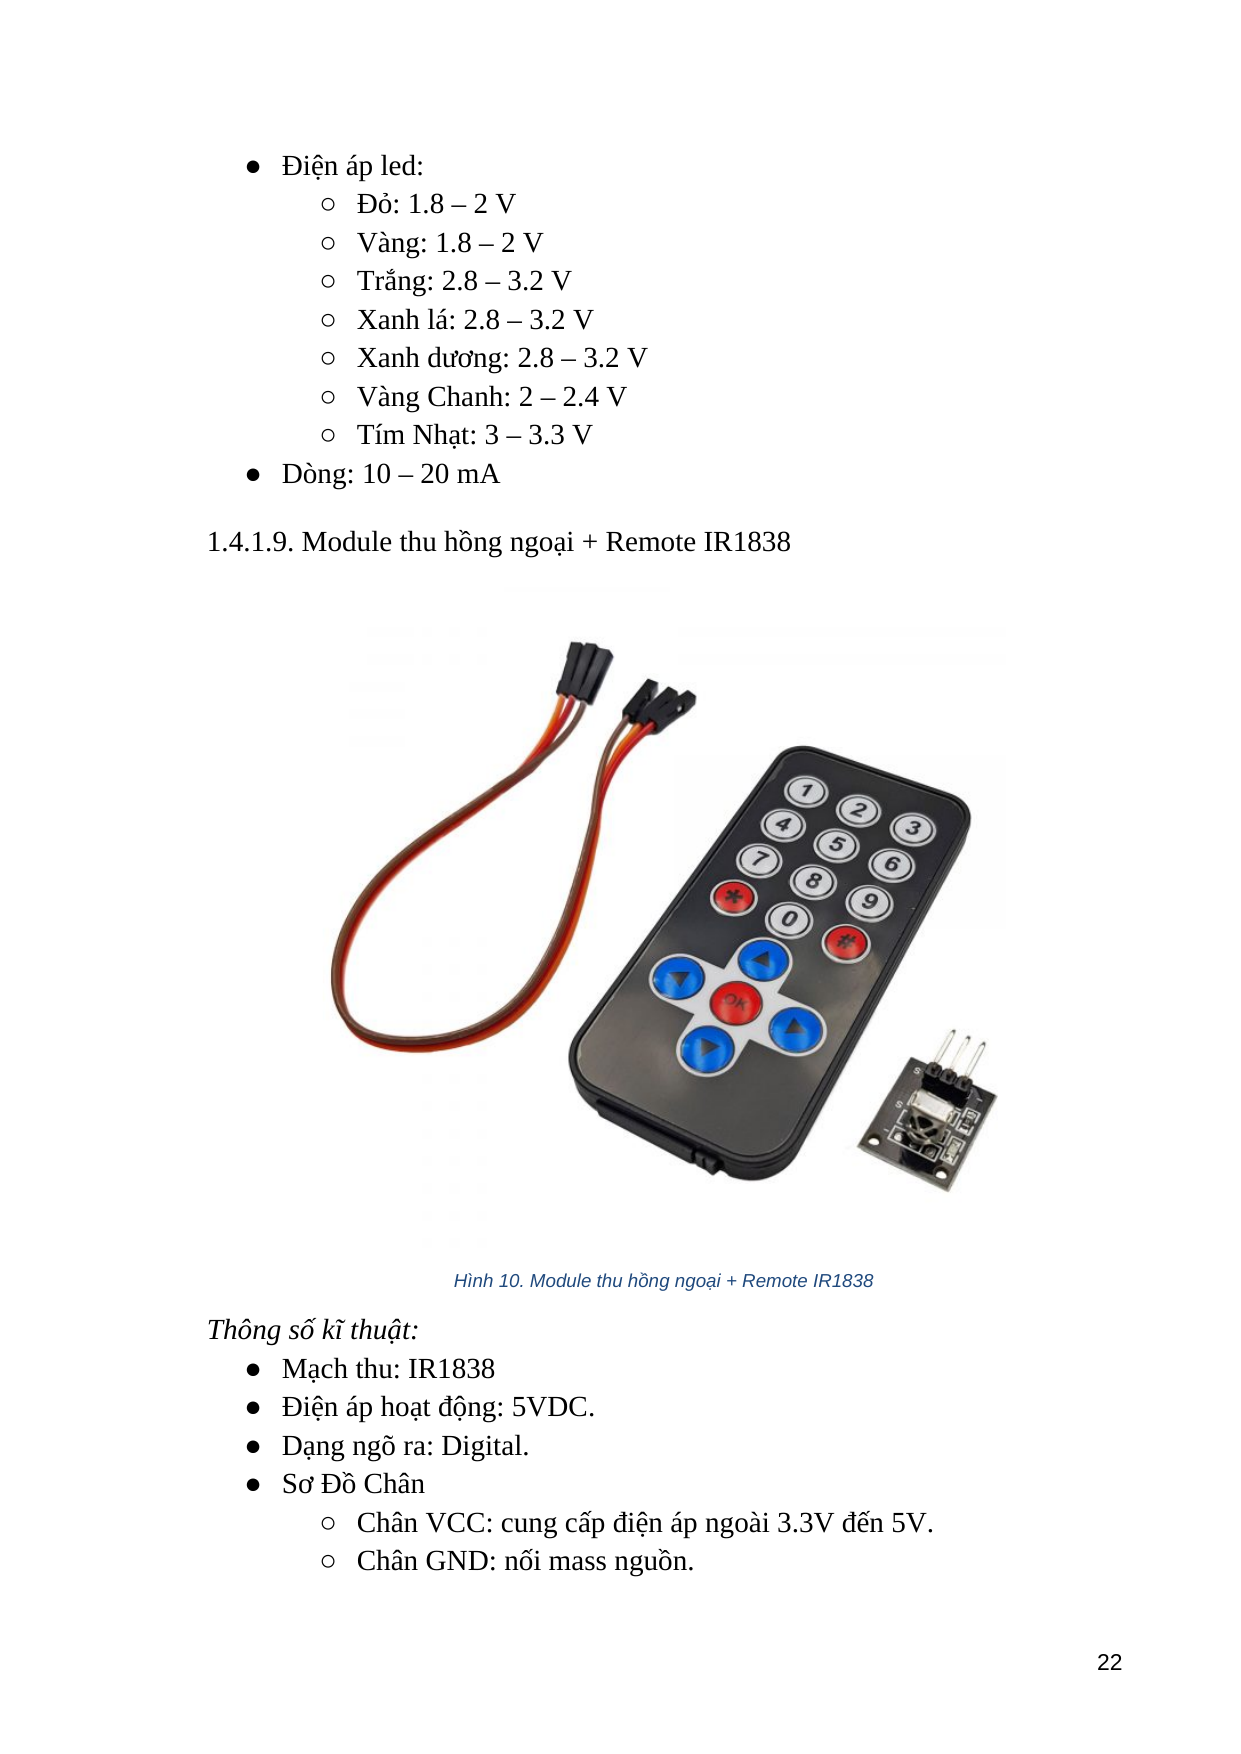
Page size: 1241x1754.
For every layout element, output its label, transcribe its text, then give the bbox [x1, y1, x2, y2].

list Chân VCC: cung cấp điện áp ngoài 3.3V đến 5V. [319, 1505, 1122, 1538]
list Mạch thu: IR1838 [244, 1351, 1122, 1384]
list Trắng: 2.8 – 3.2 V [319, 263, 1122, 297]
list Sơ Đồ Chân [244, 1466, 1122, 1500]
subtitle 1.4.1.9. Module thu hồng ngoại + Remote IR1838 [207, 524, 1122, 557]
list Vàng: 1.8 – 2 V [319, 225, 1122, 258]
list Dòng: 10 – 20 mA [244, 456, 1122, 489]
list Tím Nhạt: 3 – 3.3 V [319, 417, 1122, 451]
list Vàng Chanh: 2 – 2.4 V [319, 379, 1122, 412]
list Đỏ: 1.8 – 2 V [319, 186, 1122, 220]
text Thông số kĩ thuật: [207, 1312, 1122, 1346]
list Điện áp led: [244, 148, 1122, 181]
list Chân GND: nối mass nguồn. [319, 1543, 1122, 1577]
list Xanh dương: 2.8 – 3.2 V [319, 340, 1122, 374]
picture [322, 582, 1007, 1266]
list Dạng ngõ ra: Digital. [244, 1428, 1122, 1461]
list Xanh lá: 2.8 – 3.2 V [319, 302, 1122, 335]
list Điện áp hoạt động: 5VDC. [244, 1389, 1122, 1423]
